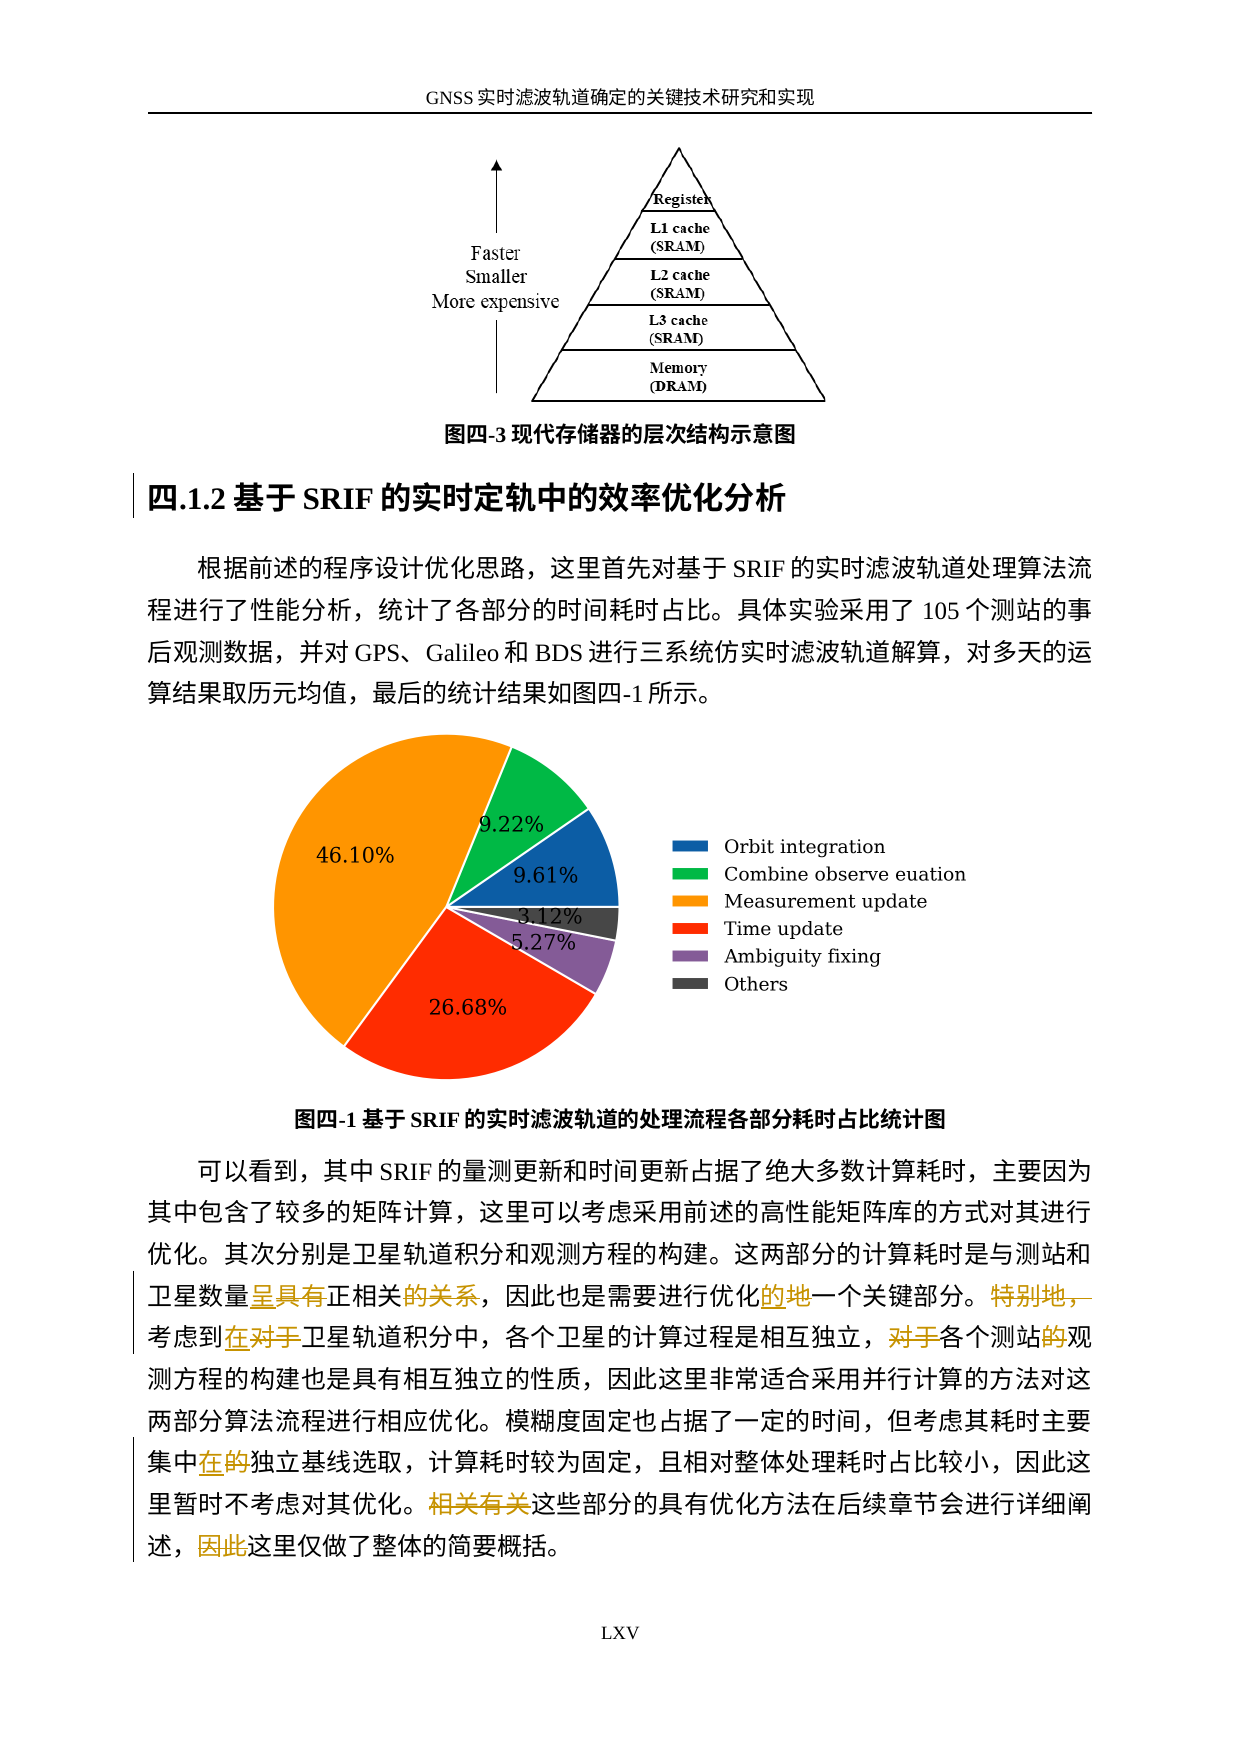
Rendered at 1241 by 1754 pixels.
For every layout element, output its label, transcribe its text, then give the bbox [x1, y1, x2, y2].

text 现代存储器的层次结构示意图 [148, 417, 1092, 448]
picture [414, 147, 826, 404]
text 基于SRIF的实时滤波轨道的处理流程各部分耗时占比统计图 [148, 1102, 1092, 1133]
text 根据前述的程序设计优化思路，这里首先对基于SRIF的实时滤波轨道处理算法流程进行了性能分析，统计了各部分的时间耗时占比。具体实验采用了105个测站的事后观测数据，并对GPS、Galileo和BDS进行三系统仿实时滤波轨道解算，对多天的运算结果取历元均值，最后的统计结果如图4-4所示。 [148, 543, 1092, 710]
text 可以看到，其中SRIF的量测更新和时间更新占据了绝大多数计算耗时，主要因为其中包含了较多的矩阵计算，这里可以考虑采用前述的高性能矩阵库的方式对其进行优化。其次分别是卫星轨道积分和观测方程的构建。这两部分的计算耗时是与测站和卫星数量正相关，因此也是需要进行优化一个关键部分。考虑到卫星轨道积分中，各个卫星的计算过程是相互独立，各个测站观测方程的构建也是具有相互独立的性质，因此这里非常适合采用并行计算的方法对这两部分算法流程进行相应优化。模糊度固定也占据了一定的时间，但考虑其耗时主要集中独立基线选取，计算耗时较为固定，且相对整体处理耗时占比较小，因此这里暂时不考虑对其优化。这些部分的具有优化方法在后续章节会进行详细阐述，这里仅做了整体的简要概括。 [148, 1146, 1092, 1562]
picture [260, 722, 981, 1089]
text 基于SRIF的实时定轨中的效率优化分析 [148, 473, 1092, 518]
